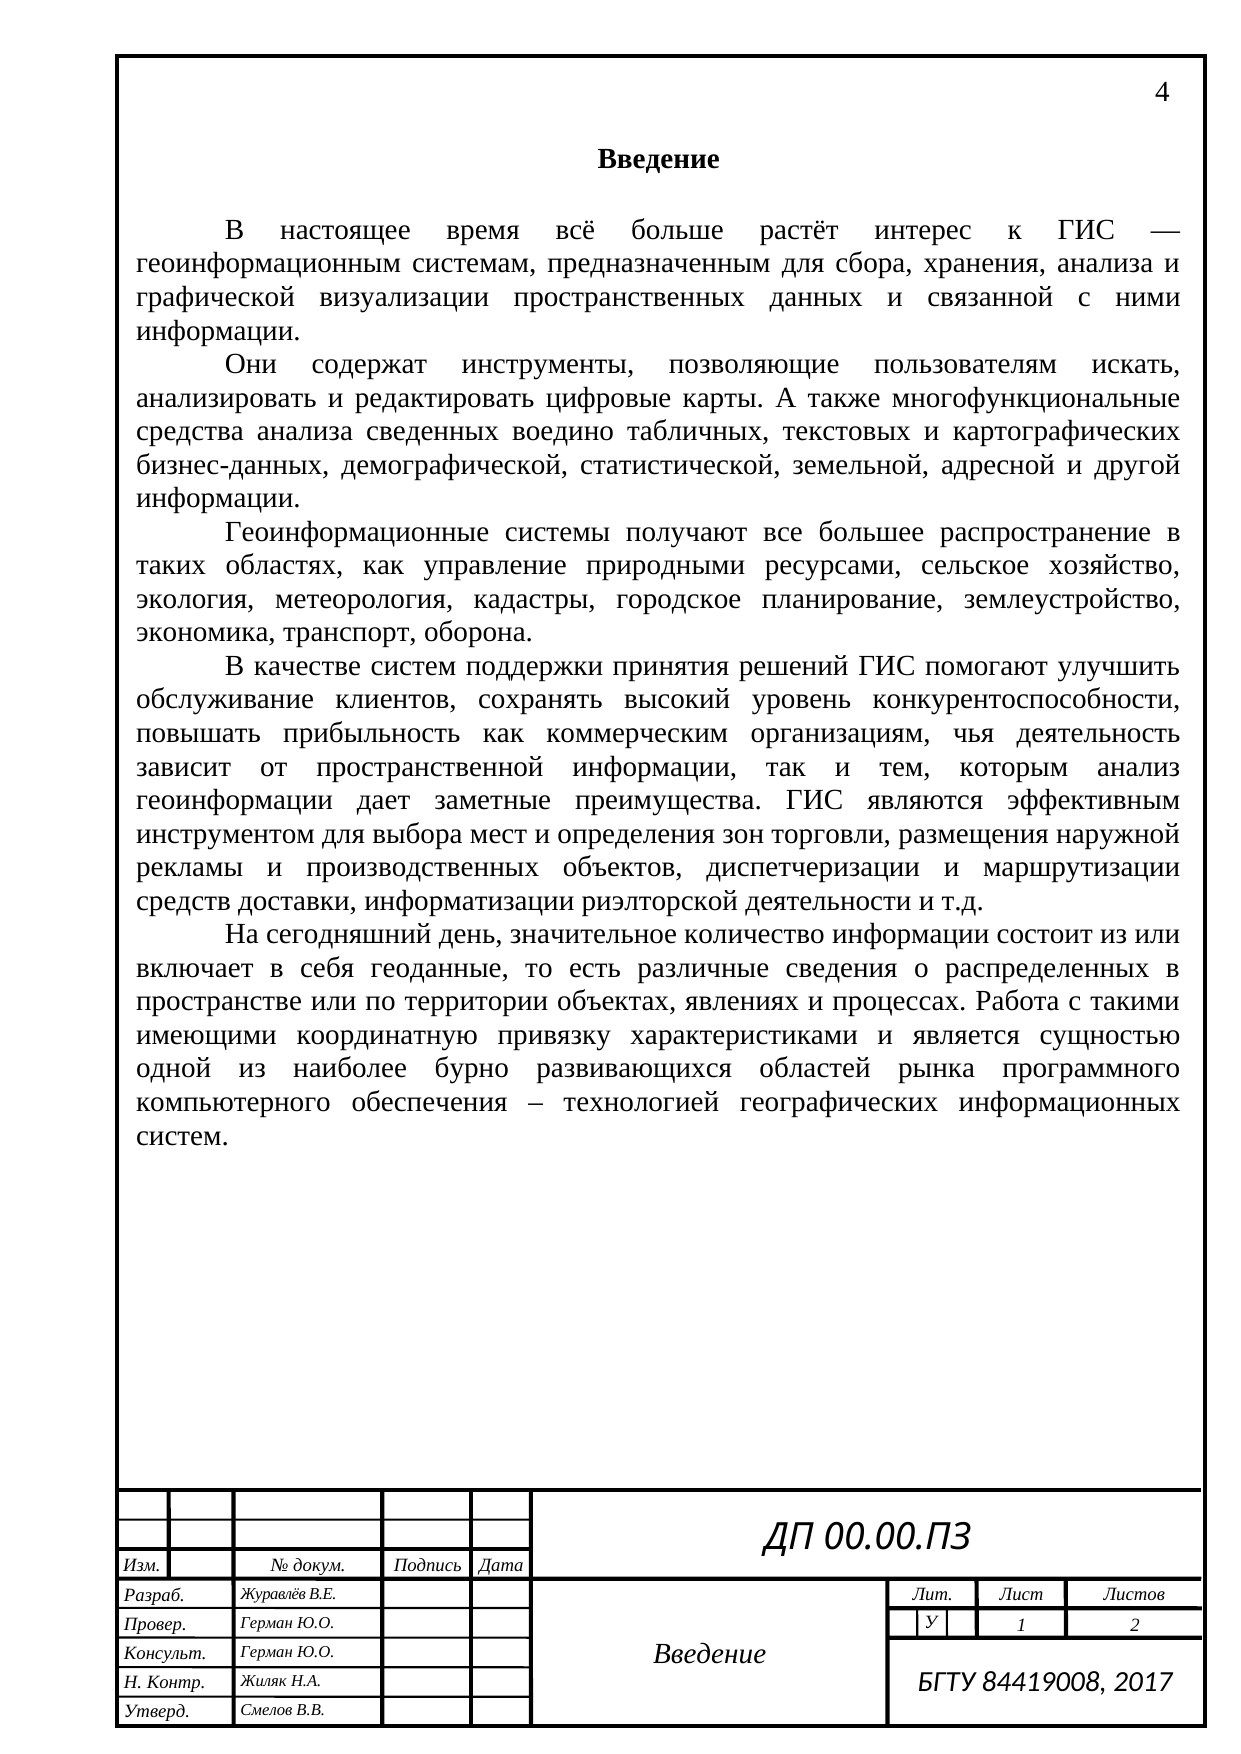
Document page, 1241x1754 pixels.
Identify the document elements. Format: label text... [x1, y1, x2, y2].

text В качестве систем поддержки принятия решений ГИС помогают улучшить обслуживание клиентов, сохранять высокий уровень конкурентоспособности, повышать прибыльность как коммерческим организациям, чья деятельность зависит от пространственной информации, так и тем, которым анализ геоинформации дает заметные преимущества. ГИС являются эффективным инструментом для выбора мест и определения зон торговли, размещения наружной рекламы и производственных объектов, диспетчеризации и маршрутизации средств доставки, информатизации риэлторской деятельности и т.д. [136, 648, 1181, 916]
text Геоинформационные системы получают все большее распространение в таких областях, как управление природными ресурсами, сельское хозяйство, экология, метеорология, кадастры, городское планирование, землеустройство, экономика, транспорт, оборона. [136, 514, 1181, 648]
text Введение [136, 141, 1181, 174]
text На сегодняшний день, значительное количество информации состоит из или включает в себя геоданные, то есть различные сведения о распределенных в пространстве или по территории объектах, явлениях и процессах. Работа с такими имеющими координатную привязку характеристиками и является сущностью одной из наиболее бурно развивающихся областей рынка программного компьютерного обеспечения – технологией географических информационных систем. [136, 916, 1181, 1151]
text В настоящее время всё больше растёт интерес к ГИС — геоинформационным системам, предназначенным для сбора, хранения, анализа и графической визуализации пространственных данных и связанной с ними информации. [136, 212, 1181, 346]
text Они содержат инструменты, позволяющие пользователям искать, анализировать и редактировать цифровые карты. А также многофункциональные средства анализа сведенных воедино табличных, текстовых и картографических бизнес-данных, демографической, статистической, земельной, адресной и другой информации. [136, 346, 1181, 514]
